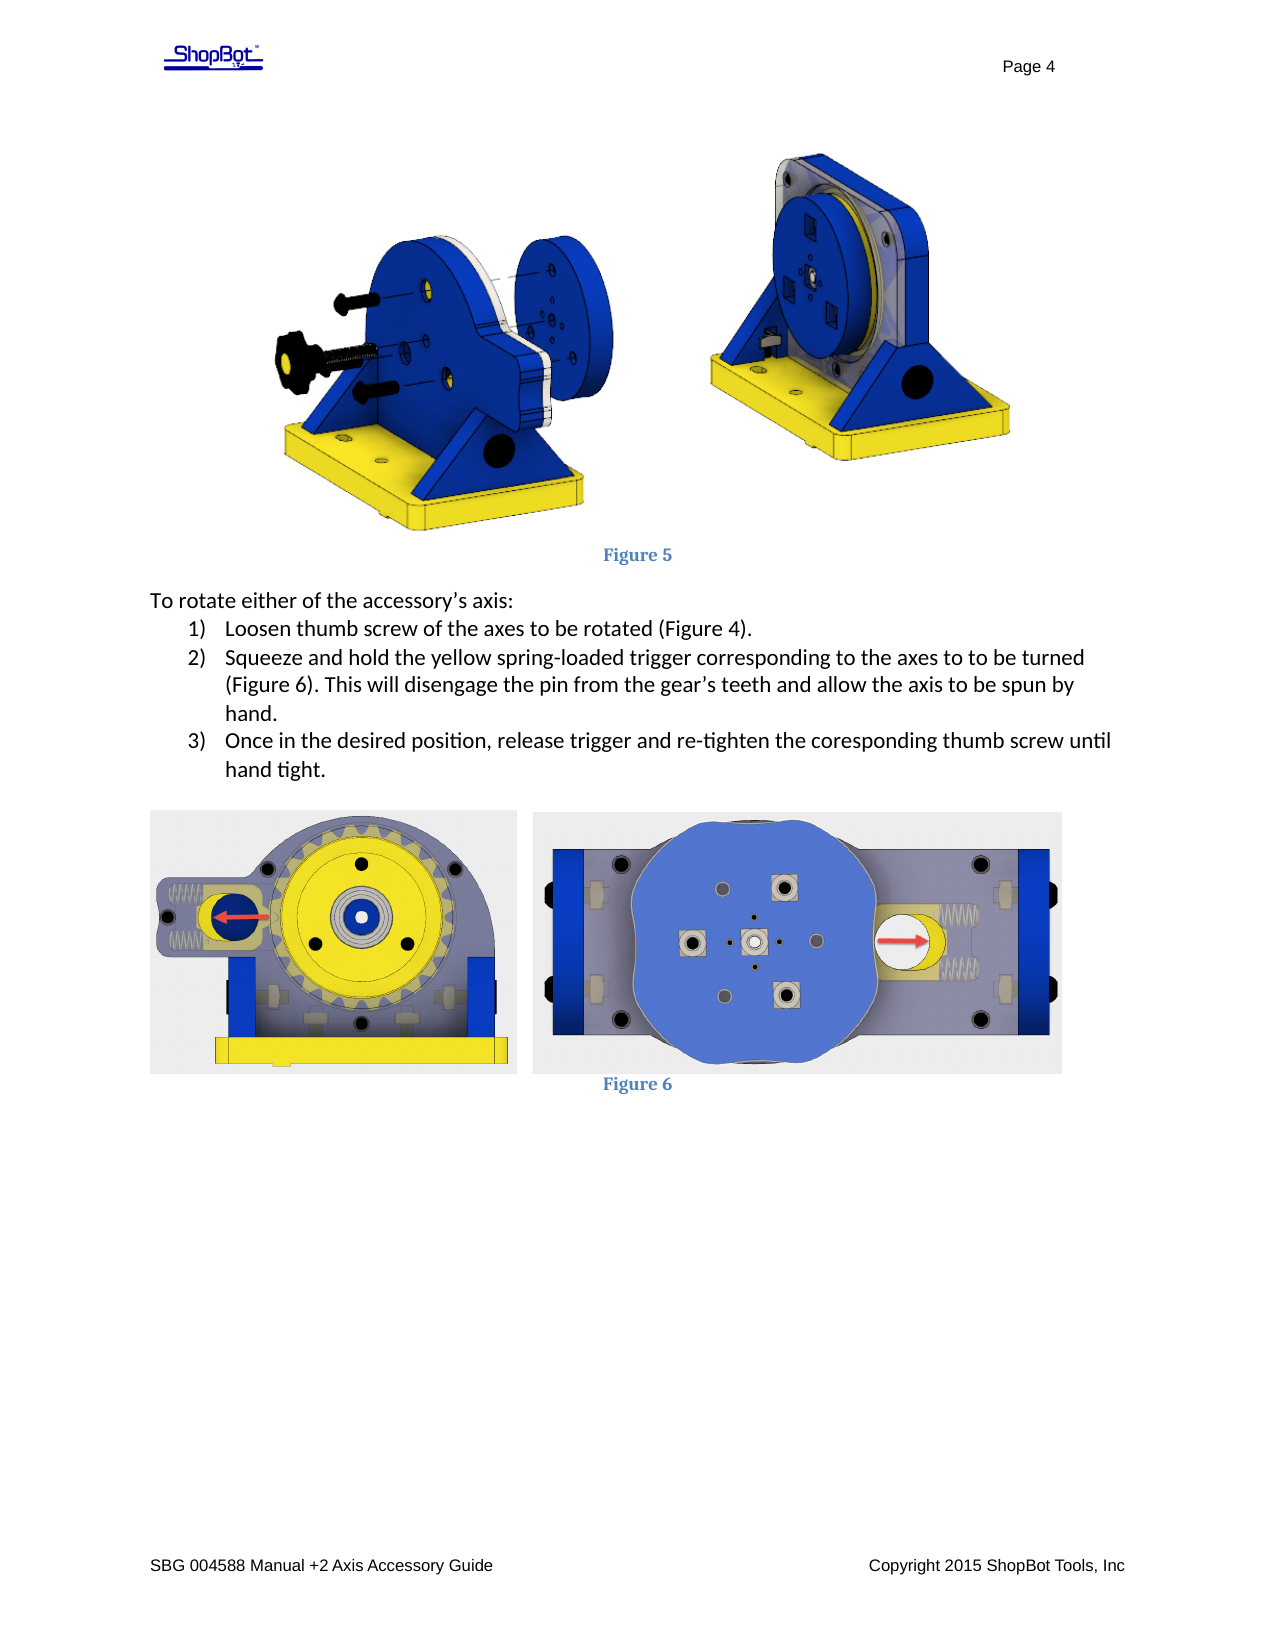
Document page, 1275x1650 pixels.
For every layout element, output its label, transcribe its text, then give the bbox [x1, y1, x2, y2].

list Loosen thumb screw of the axes to be rotated (Figure 4). [187, 614, 1125, 643]
list Squeeze and hold the yellow spring-loaded trigger corresponding to the axes to to be turned (Figure 6). This will disengage the pin from the gear’s teeth and allow the axis to be spun by hand. [187, 643, 1125, 727]
text To rotate either of the accessory’s axis: [150, 587, 1125, 614]
picture [150, 810, 518, 1074]
picture [221, 150, 1054, 545]
picture [163, 45, 264, 72]
list Once in the desired position, release trigger and re-tighten the coresponding thumb screw until hand tight. [187, 727, 1125, 783]
picture [532, 812, 1062, 1074]
